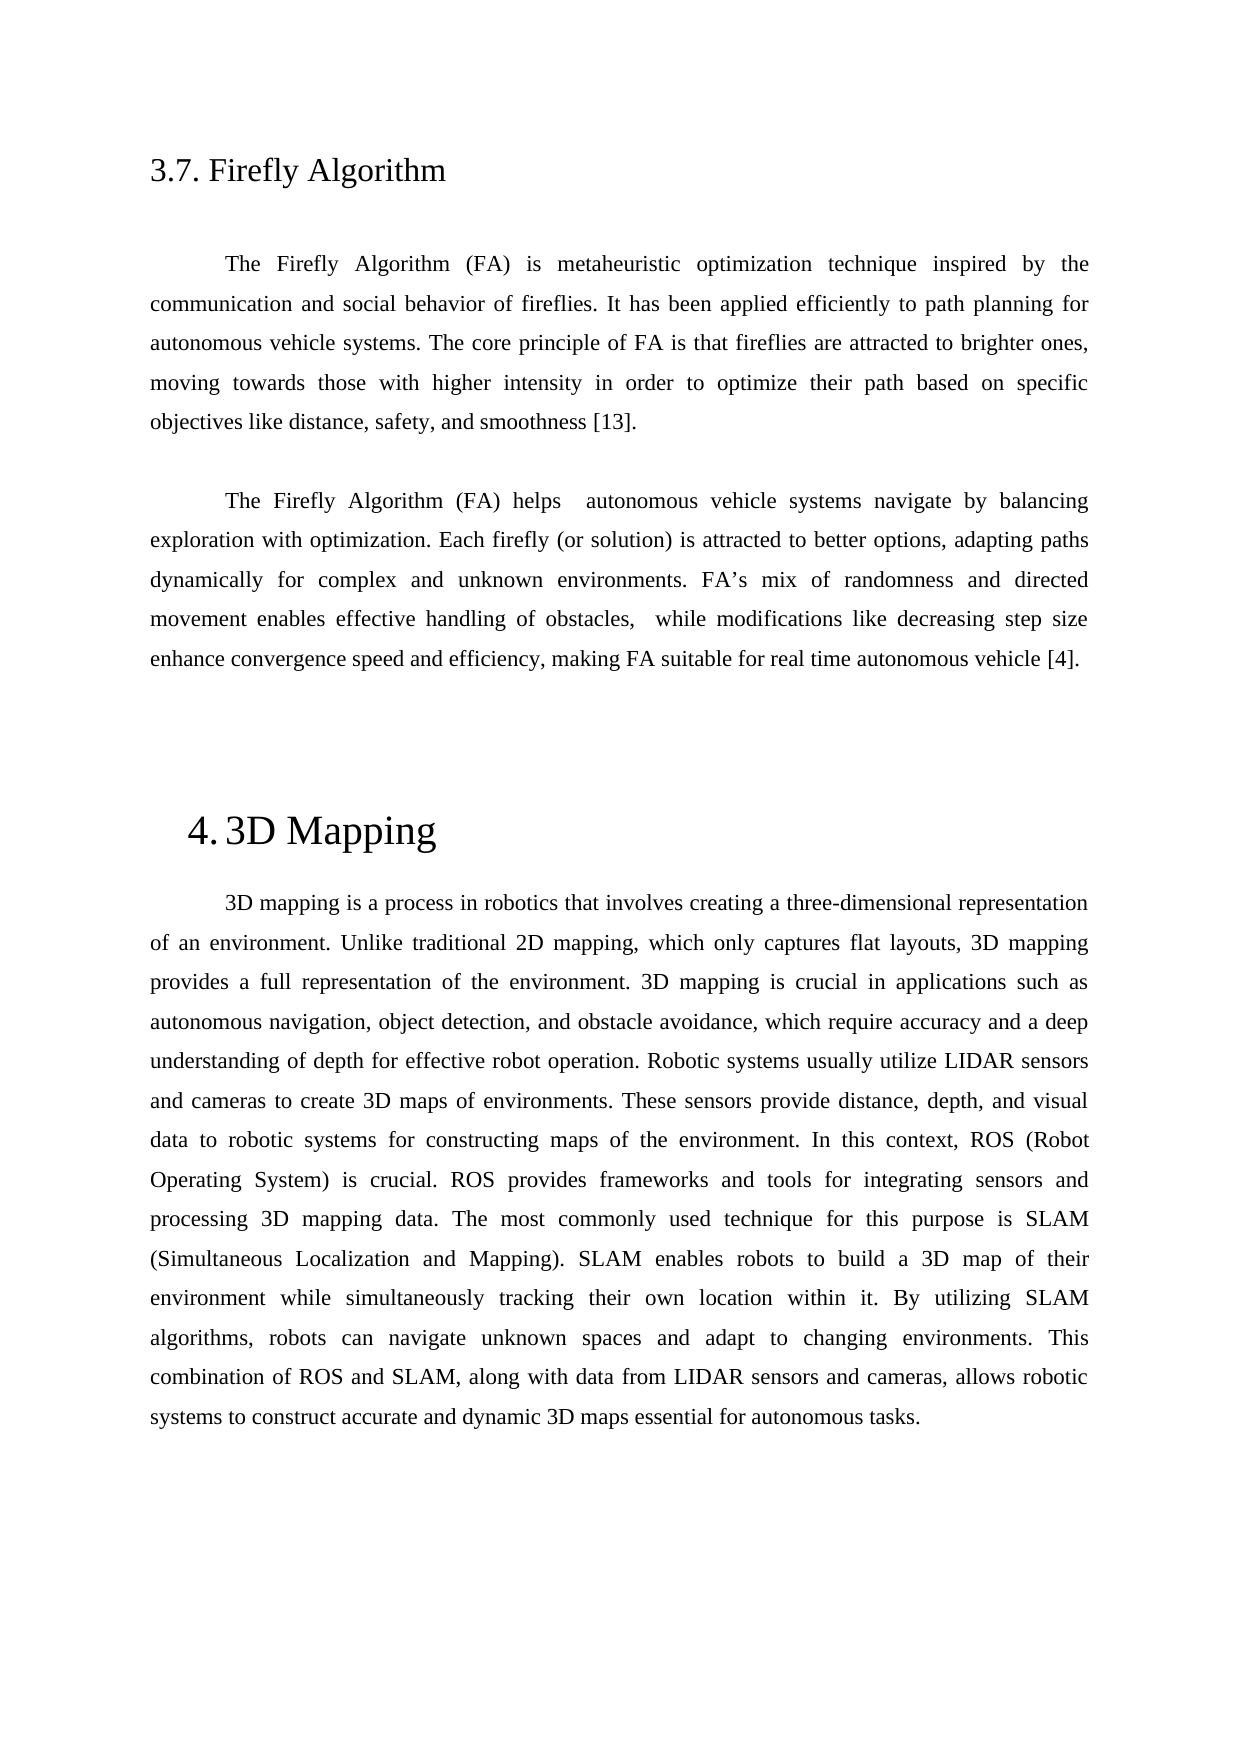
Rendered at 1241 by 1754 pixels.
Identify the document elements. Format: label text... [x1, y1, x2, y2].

text 3D mapping is a process in robotics that involves creating a three-dimensional representation of an environment. Unlike traditional 2D mapping, which only captures flat layouts, 3D mapping provides a full representation of the environment. 3D mapping is crucial in applications such as autonomous navigation, object detection, and obstacle avoidance, which require accuracy and a deep understanding of depth for effective robot operation. Robotic systems usually utilize LIDAR sensors and cameras to create 3D maps of environments. These sensors provide distance, depth, and visual data to robotic systems for constructing maps of the environment. In this context, ROS (Robot Operating System) is crucial. ROS provides frameworks and tools for integrating sensors and processing 3D mapping data. The most commonly used technique for this purpose is SLAM (Simultaneous Localization and Mapping). SLAM enables robots to build a 3D map of their environment while simultaneously tracking their own location within it. By utilizing SLAM algorithms, robots can navigate unknown spaces and adapt to changing environments. This combination of ROS and SLAM, along with data from LIDAR sensors and cameras, allows robotic systems to construct accurate and dynamic 3D maps essential for autonomous tasks. [150, 889, 1090, 1429]
text The Firefly Algorithm (FA) is metaheuristic optimization technique inspired by the communication and social behavior of fireflies. It has been applied efficiently to path planning for autonomous vehicle systems. The core principle of FA is that fireflies are attracted to brighter ones, moving towards those with higher intensity in order to optimize their path based on specific objectives like distance, safety, and smoothness. [150, 250, 1090, 434]
subtitle 3D Mapping [187, 805, 1090, 853]
text The Firefly Algorithm (FA) helps autonomous vehicle systems navigate by balancing exploration with optimization. Each firefly (or solution) is attracted to better options, adapting paths dynamically for complex and unknown environments. FA’s mix of randomness and directed movement enables effective handling of obstacles, while modifications like decreasing step size enhance convergence speed and efficiency, making FA suitable for real time autonomous vehicle. [150, 487, 1090, 671]
subtitle 3.7. Firefly Algorithm [150, 150, 1090, 188]
